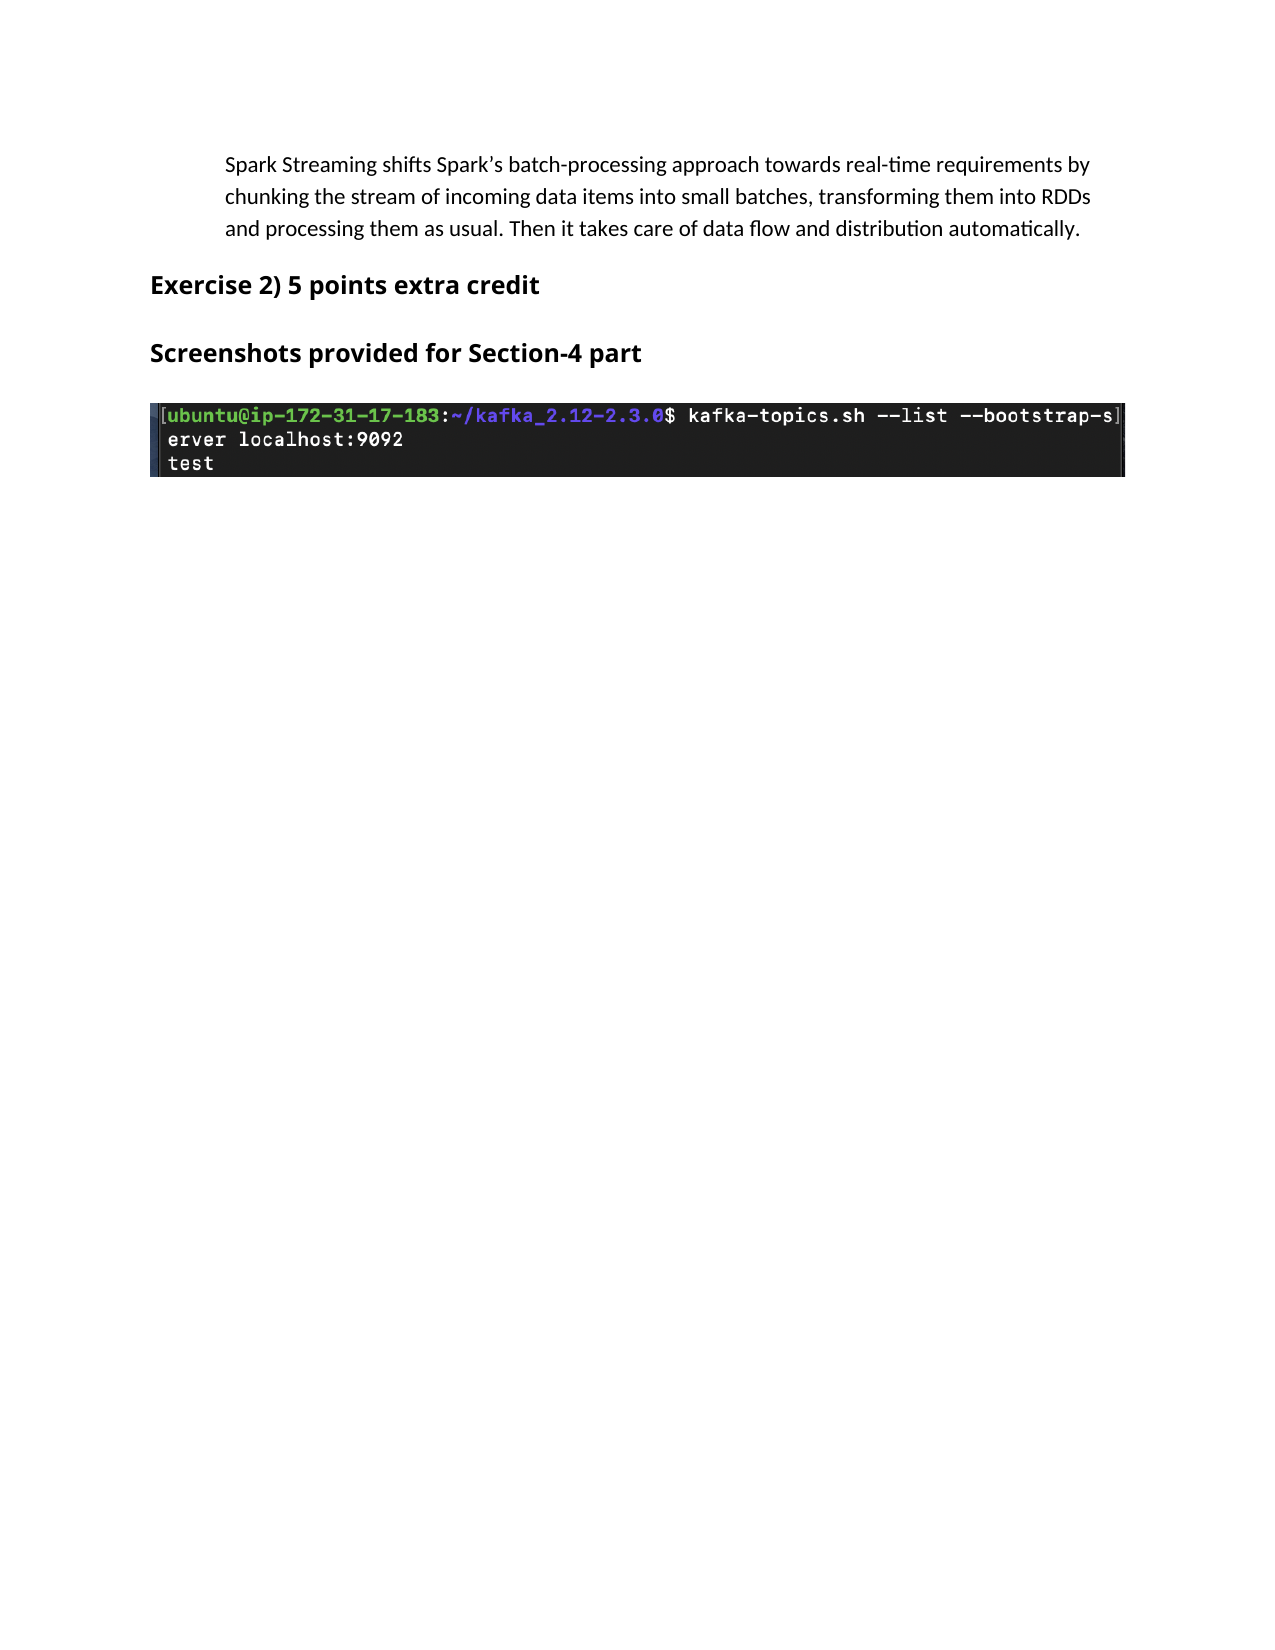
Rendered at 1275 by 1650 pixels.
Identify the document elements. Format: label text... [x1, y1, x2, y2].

text Screenshots provided for Section-4 part [150, 336, 1125, 369]
list Spark Streaming shifts Spark’s batch-processing approach towards real-time requirements by chunking the stream of incoming data items into small batches, transforming them into RDDs and processing them as usual. Then it takes care of data flow and distribution automatically. [225, 150, 1125, 242]
picture [150, 403, 1125, 477]
text Exercise 2) 5 points extra credit [150, 267, 1125, 301]
